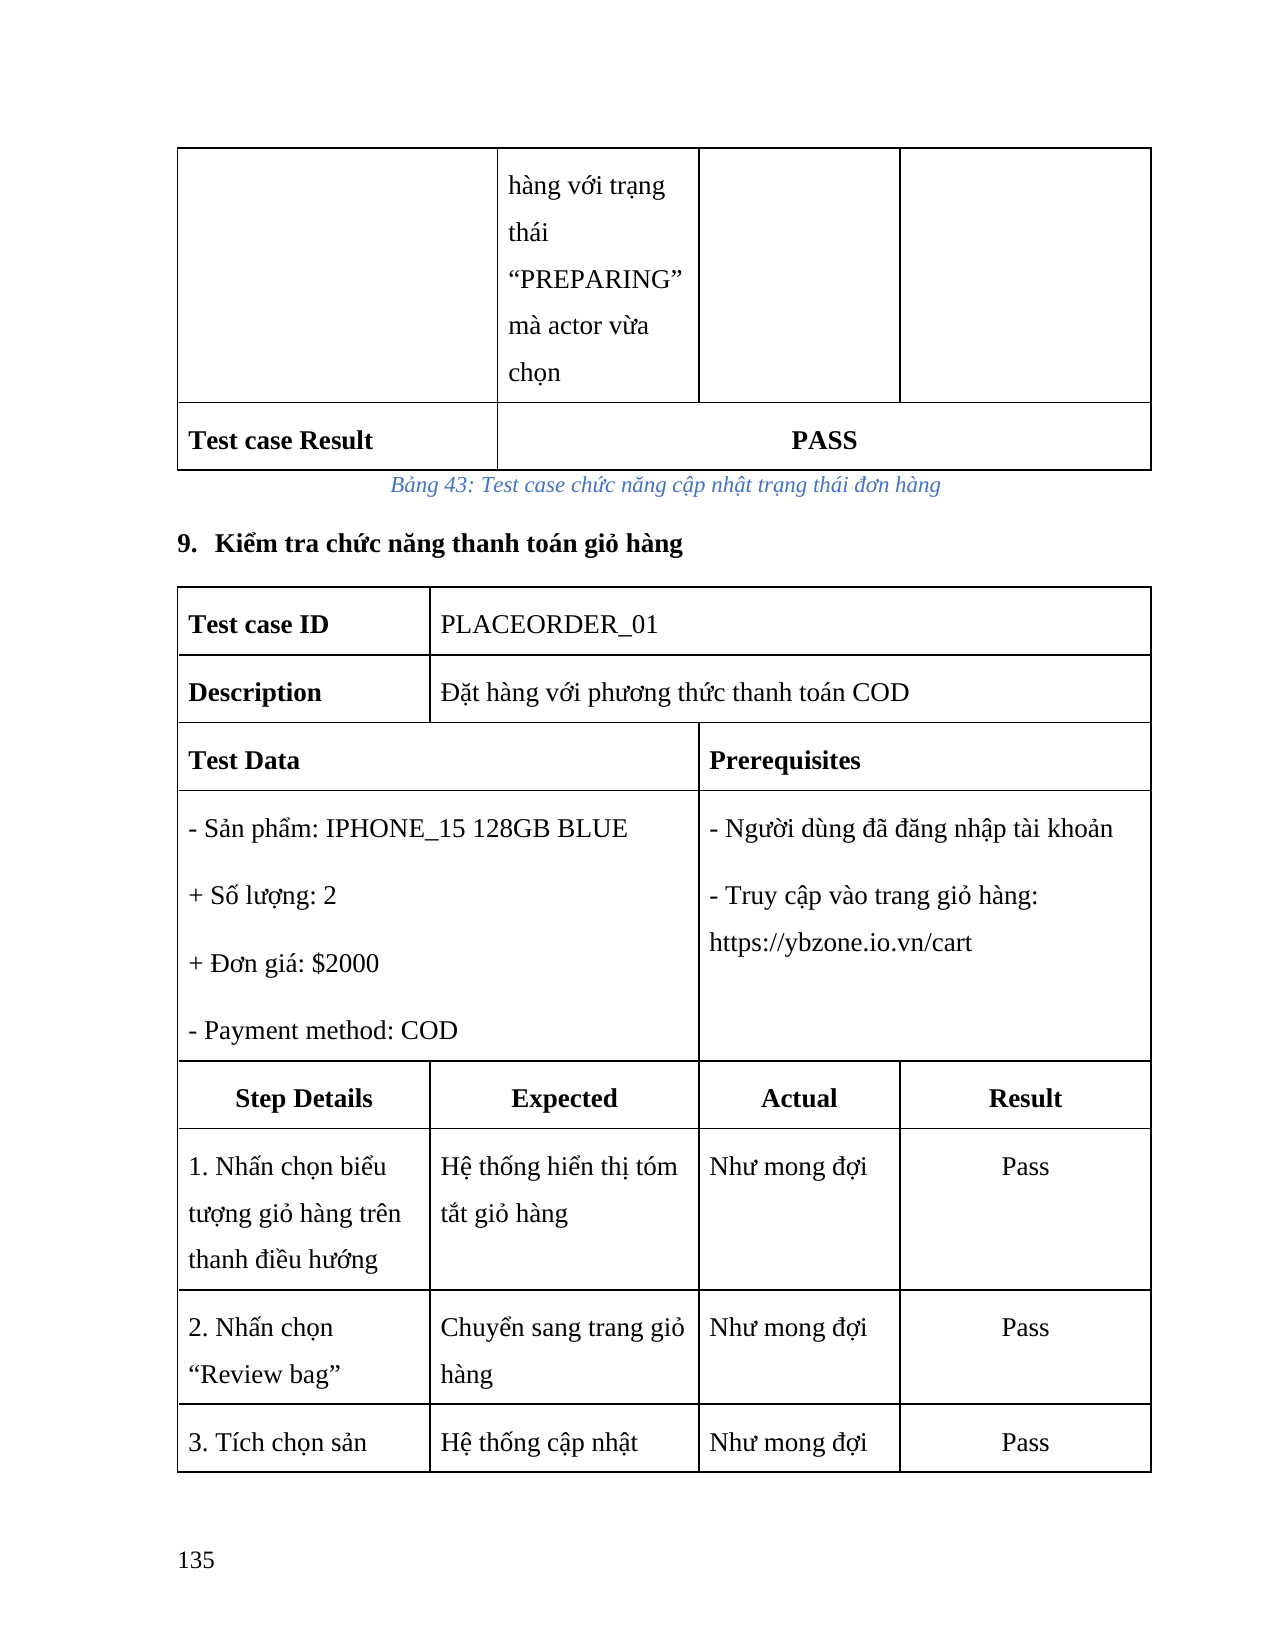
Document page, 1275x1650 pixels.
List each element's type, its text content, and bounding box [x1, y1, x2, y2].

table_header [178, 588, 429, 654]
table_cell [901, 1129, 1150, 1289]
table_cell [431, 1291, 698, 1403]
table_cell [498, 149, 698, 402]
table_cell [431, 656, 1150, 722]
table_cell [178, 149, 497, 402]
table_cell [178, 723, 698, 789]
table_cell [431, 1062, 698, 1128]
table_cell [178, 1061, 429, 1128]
text Bảng 43: Test case chức năng cập nhật trạng thái đơn hàng [177, 471, 1156, 497]
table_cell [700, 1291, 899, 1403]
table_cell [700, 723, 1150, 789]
list Kiểm tra chức năng thanh toán giỏ hàng [177, 527, 1156, 558]
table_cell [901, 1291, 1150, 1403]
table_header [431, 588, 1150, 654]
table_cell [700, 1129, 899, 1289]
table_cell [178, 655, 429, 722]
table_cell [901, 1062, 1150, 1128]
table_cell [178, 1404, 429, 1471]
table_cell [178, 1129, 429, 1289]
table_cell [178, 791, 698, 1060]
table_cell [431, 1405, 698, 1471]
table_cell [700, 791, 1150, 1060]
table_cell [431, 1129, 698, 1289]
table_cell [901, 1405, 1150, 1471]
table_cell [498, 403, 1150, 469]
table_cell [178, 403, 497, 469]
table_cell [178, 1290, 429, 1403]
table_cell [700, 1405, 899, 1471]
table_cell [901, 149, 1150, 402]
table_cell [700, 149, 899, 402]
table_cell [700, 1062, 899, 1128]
